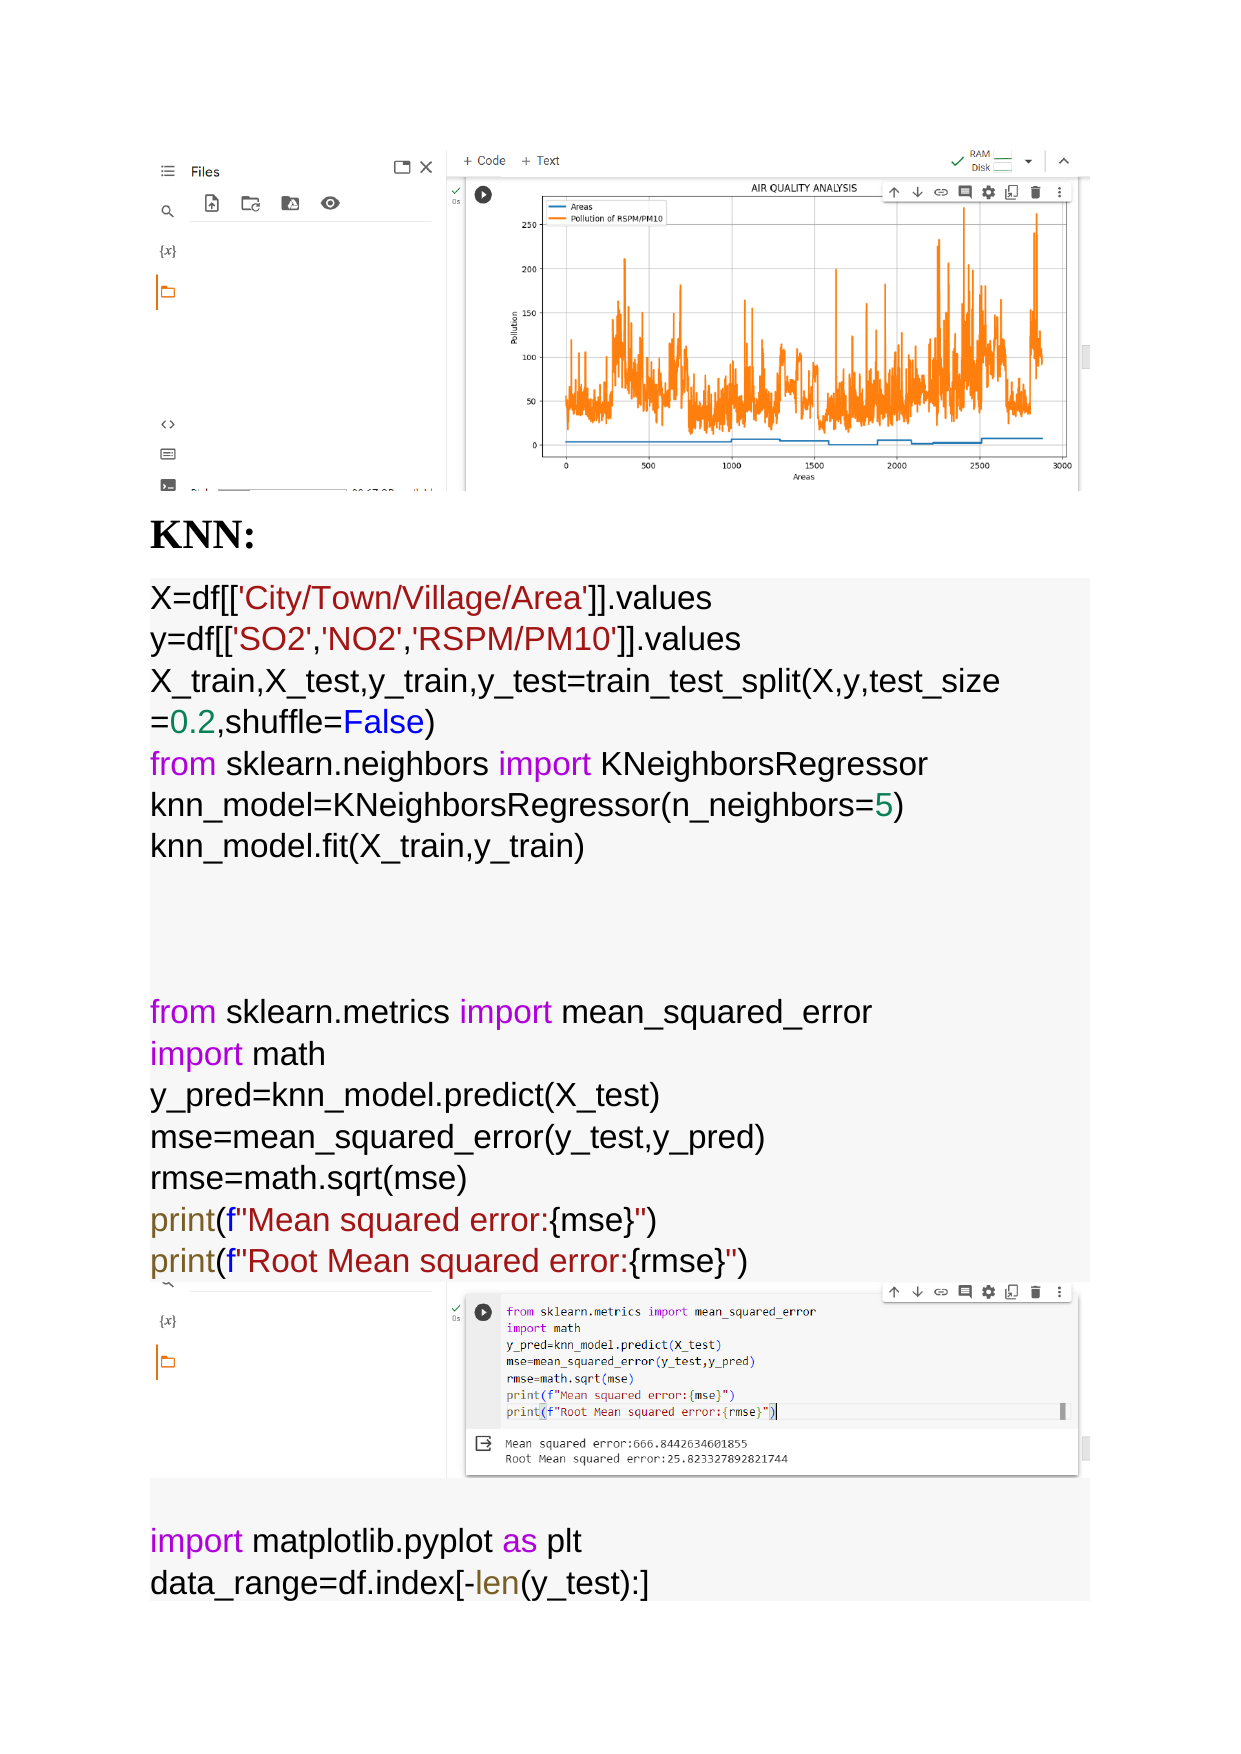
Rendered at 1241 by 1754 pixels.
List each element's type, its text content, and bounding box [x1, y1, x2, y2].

text mse=mean_squared_error(y_test,y_pred) [150, 1117, 1090, 1155]
text print(f"Mean squared error:{mse}") [150, 1200, 1090, 1238]
text rmse=math.sqrt(mse) [150, 1158, 1090, 1197]
text from sklearn.neighbors import KNeighborsRegressor [150, 744, 1090, 782]
text y_pred=knn_model.predict(X_test) [150, 1075, 1090, 1114]
text X=df[['City/Town/Village/Area']].values [150, 578, 1090, 616]
text knn_model.fit(X_train,y_train) [150, 827, 1090, 865]
text data_range=df.index[-len(y_test):] [150, 1563, 1090, 1601]
text X_train,X_test,y_train,y_test=train_test_split(X,y,test_size=0.2,shuffle=False) [150, 661, 1090, 741]
picture [150, 1282, 1091, 1478]
picture [150, 150, 1091, 491]
text from sklearn.metrics import mean_squared_error [150, 992, 1090, 1031]
text KNN: [150, 509, 1090, 557]
text knn_model=KNeighborsRegressor(n_neighbors=5) [150, 785, 1090, 823]
text import matplotlib.pyplot as plt [150, 1522, 1090, 1560]
text print(f"Root Mean squared error:{rmse}") [150, 1241, 1090, 1279]
text y=df[['SO2','NO2','RSPM/PM10']].values [150, 619, 1090, 658]
text import math [150, 1034, 1090, 1072]
